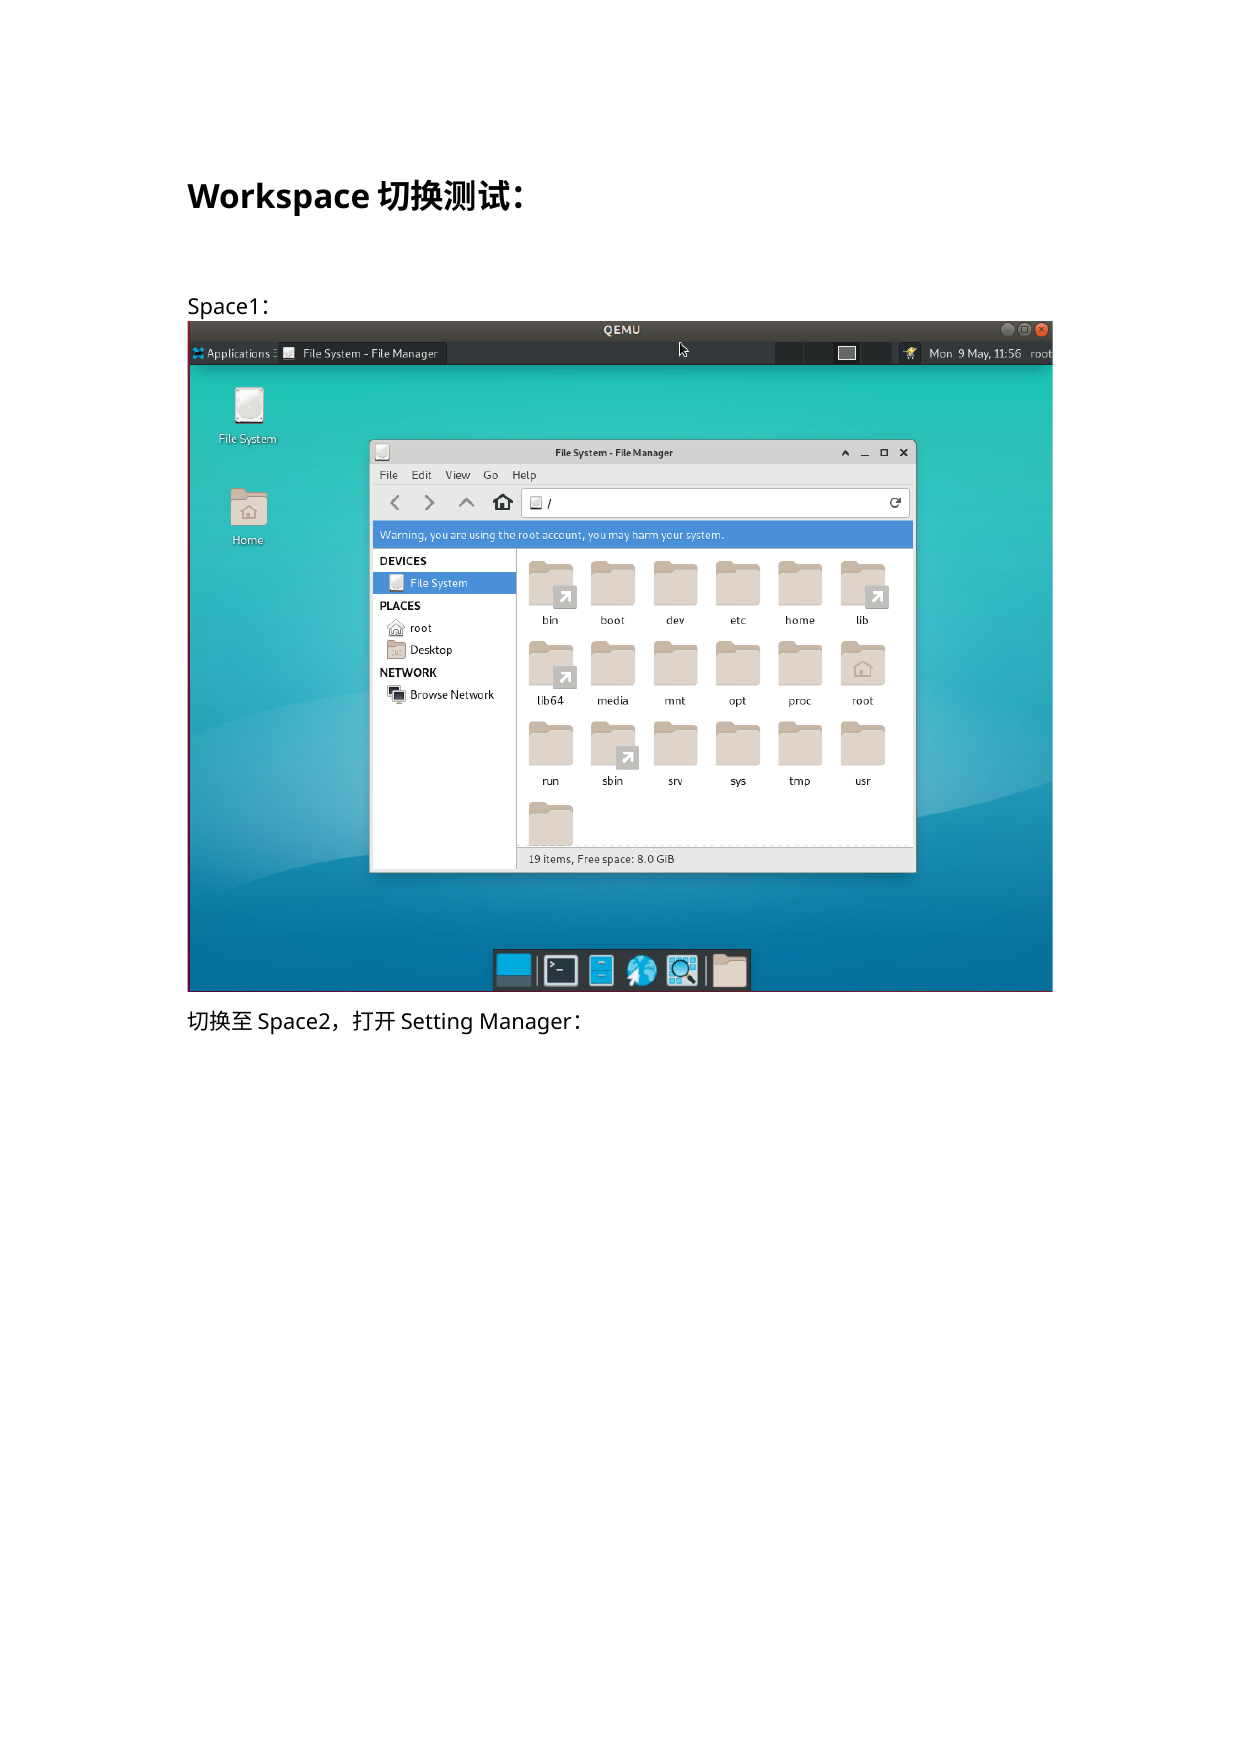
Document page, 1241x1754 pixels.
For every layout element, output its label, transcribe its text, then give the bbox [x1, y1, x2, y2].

text 切换至Space2，打开Setting Manager： [187, 1003, 1053, 1036]
subtitle Workspace切换测试： [187, 162, 1053, 227]
picture [187, 321, 1053, 992]
text Space1： [187, 288, 1053, 321]
picture [494, 950, 750, 992]
